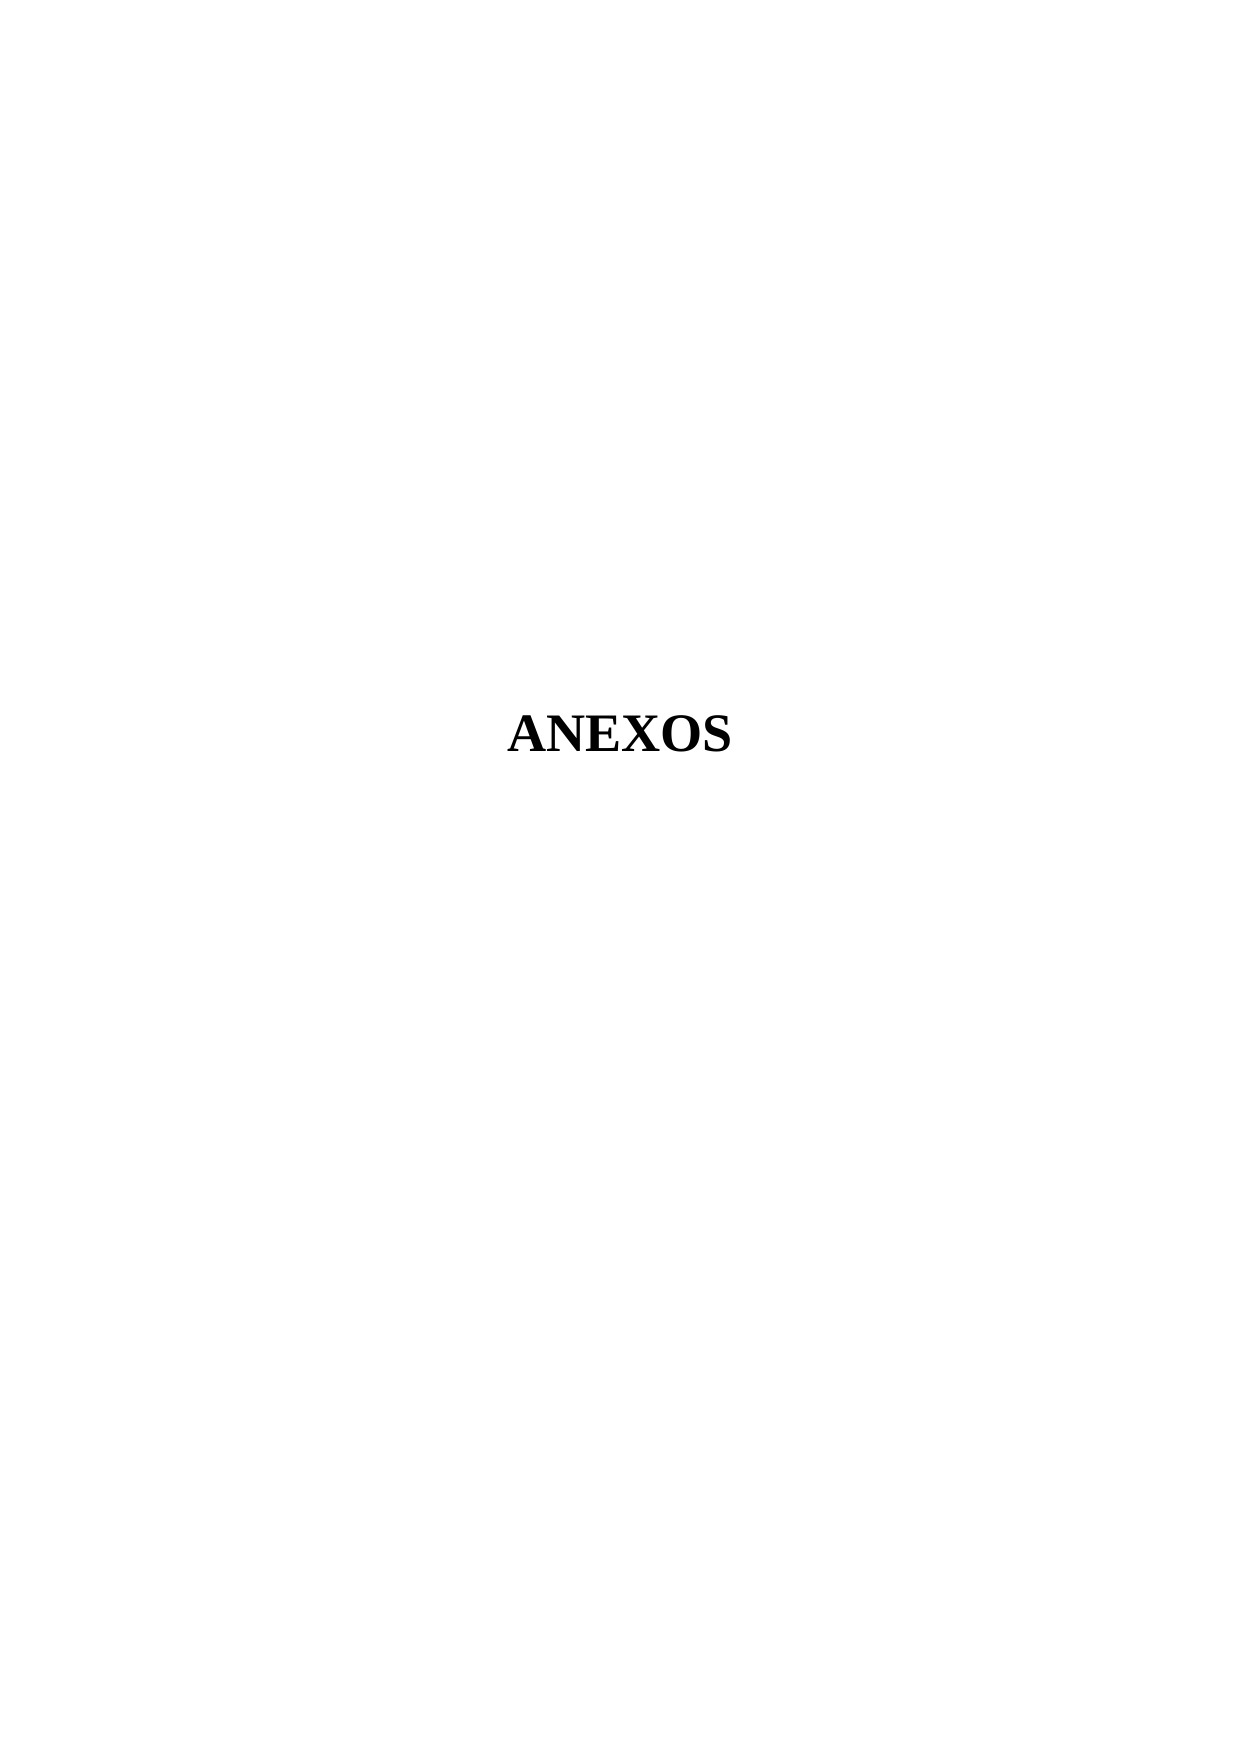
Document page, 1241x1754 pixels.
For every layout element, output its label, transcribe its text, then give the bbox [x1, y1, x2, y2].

text ANEXOS [177, 700, 1063, 763]
